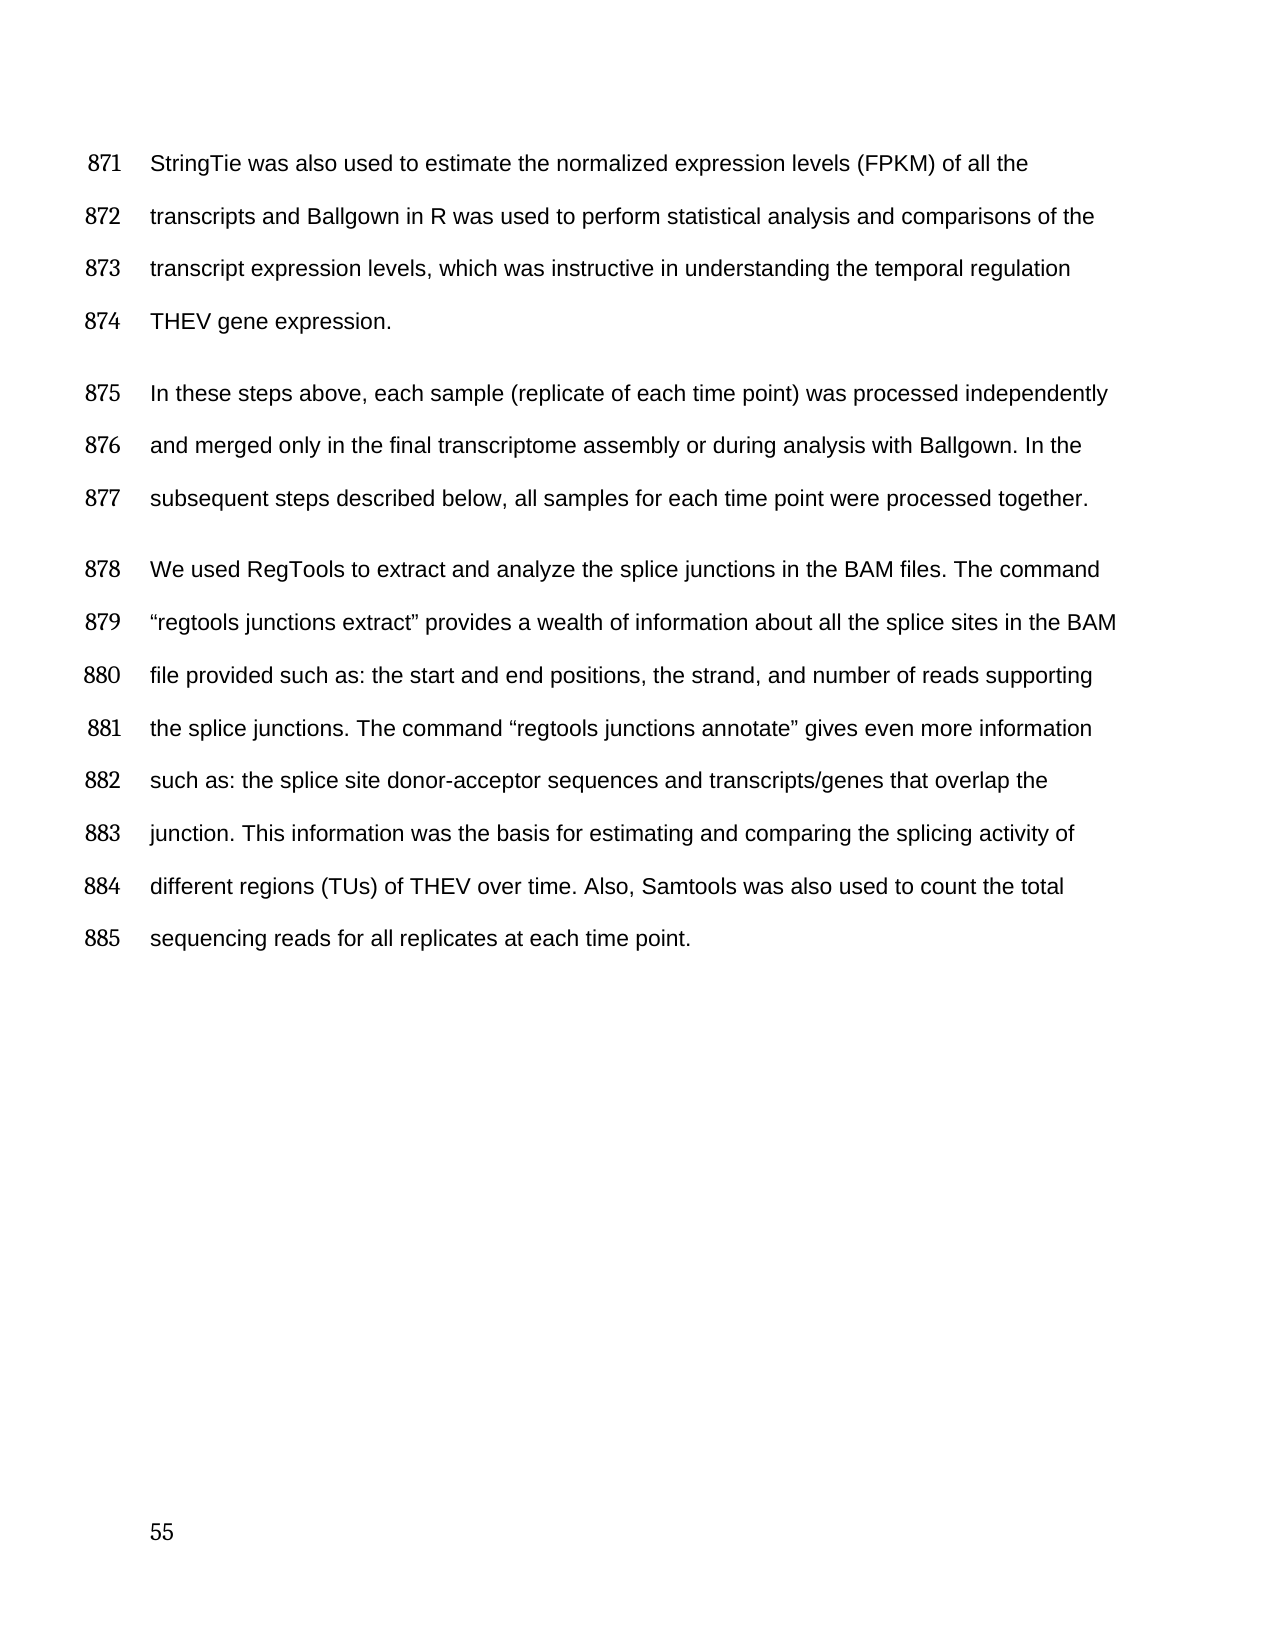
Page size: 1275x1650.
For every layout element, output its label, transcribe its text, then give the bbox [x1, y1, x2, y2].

text We used RegTools to extract and analyze the splice junctions in the BAM files. The command “regtools junctions extract” provides a wealth of information about all the splice sites in the BAM file provided such as: the start and end positions, the strand, and number of reads supporting the splice junctions. The command “regtools junctions annotate” gives even more information such as: the splice site donor-acceptor sequences and transcripts/genes that overlap the junction. This information was the basis for estimating and comparing the splicing activity of different regions (TUs) of THEV over time. Also, Samtools was also used to count the total sequencing reads for all replicates at each time point. [150, 556, 1125, 952]
text In these steps above, each sample (replicate of each time point) was processed independently and merged only in the final transcriptome assembly or during analysis with Ballgown. In the subsequent steps described below, all samples for each time point were processed together. [150, 379, 1125, 511]
text StringTie was also used to estimate the normalized expression levels (FPKM) of all the transcripts and Ballgown in R was used to perform statistical analysis and comparisons of the transcript expression levels, which was instructive in understanding the temporal regulation THEV gene expression. [150, 150, 1125, 334]
